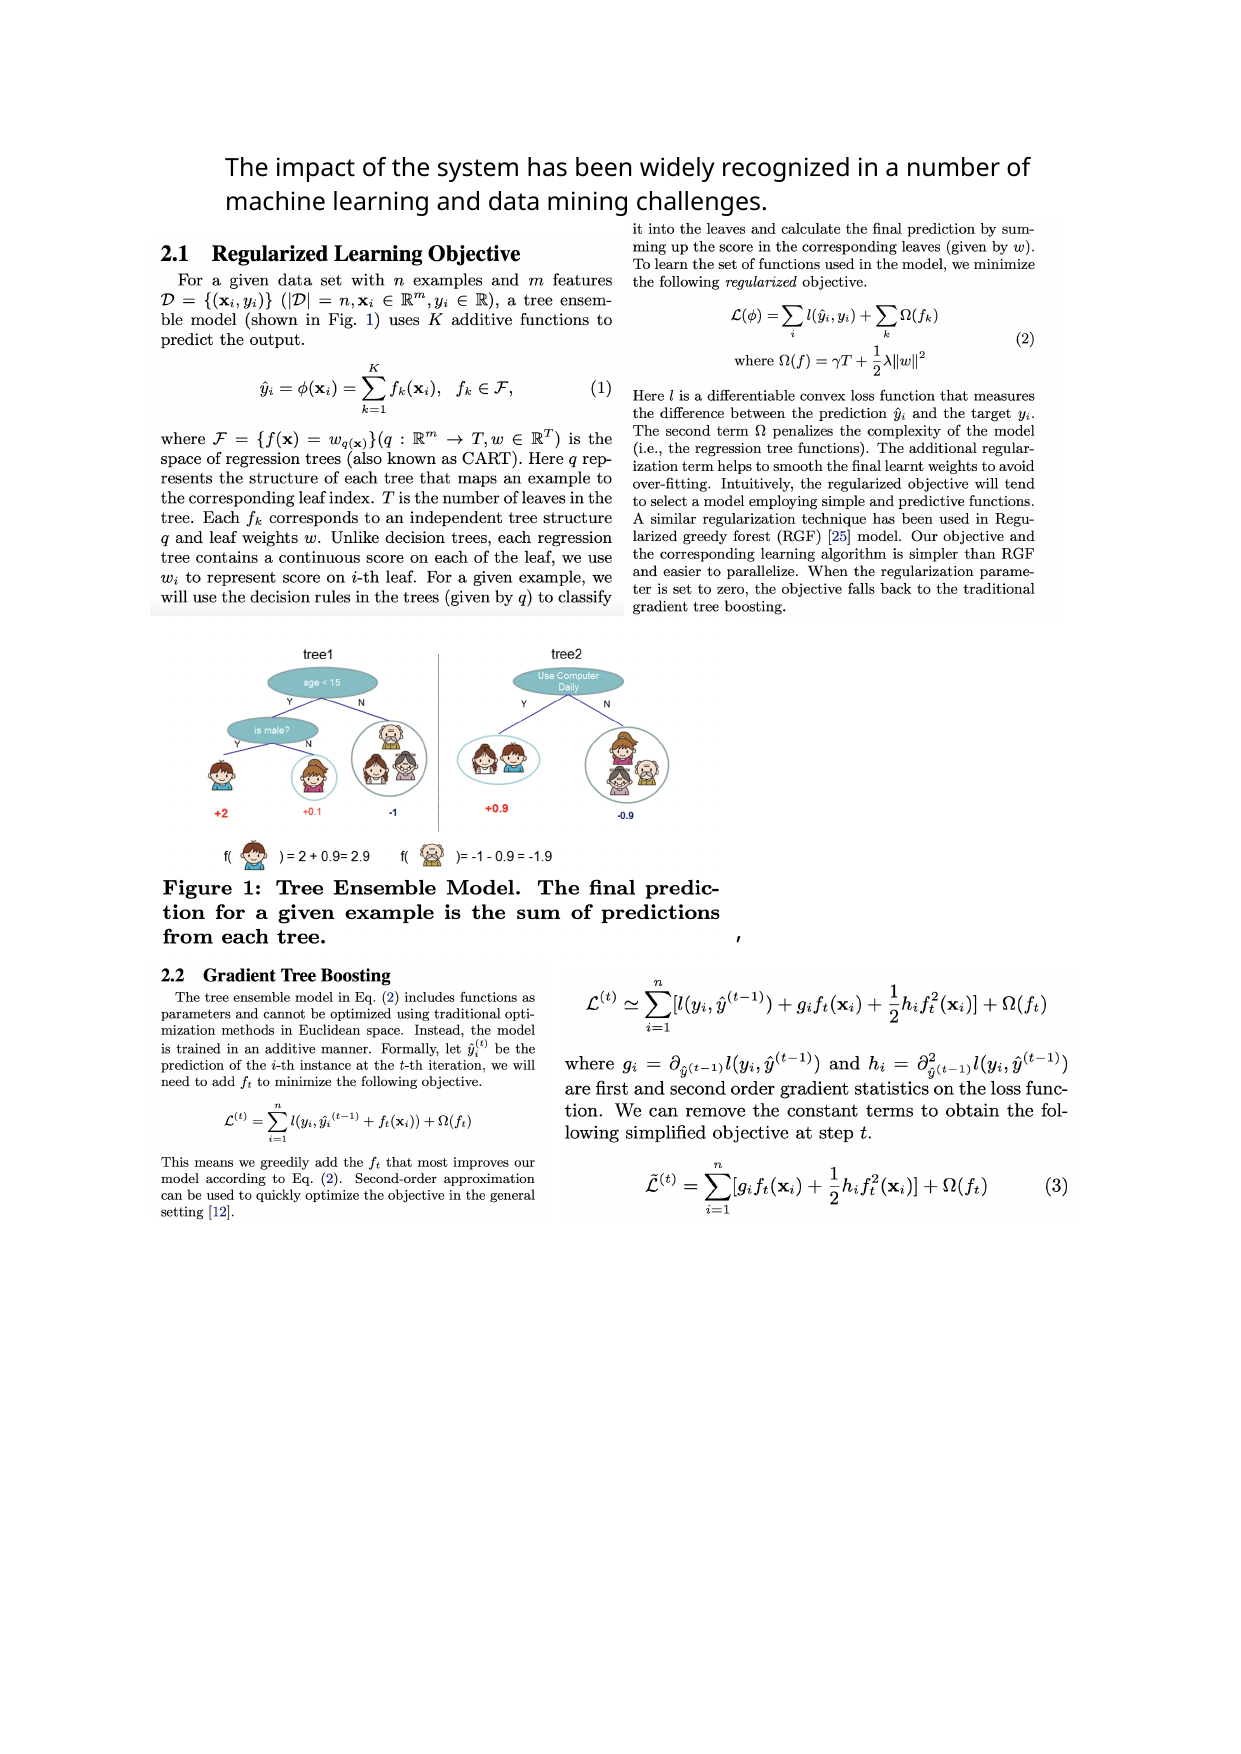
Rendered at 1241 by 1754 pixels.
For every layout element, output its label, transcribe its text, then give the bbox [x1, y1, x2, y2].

picture [150, 962, 552, 1220]
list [187, 150, 1090, 218]
picture [150, 218, 1063, 955]
picture [557, 972, 1081, 1220]
